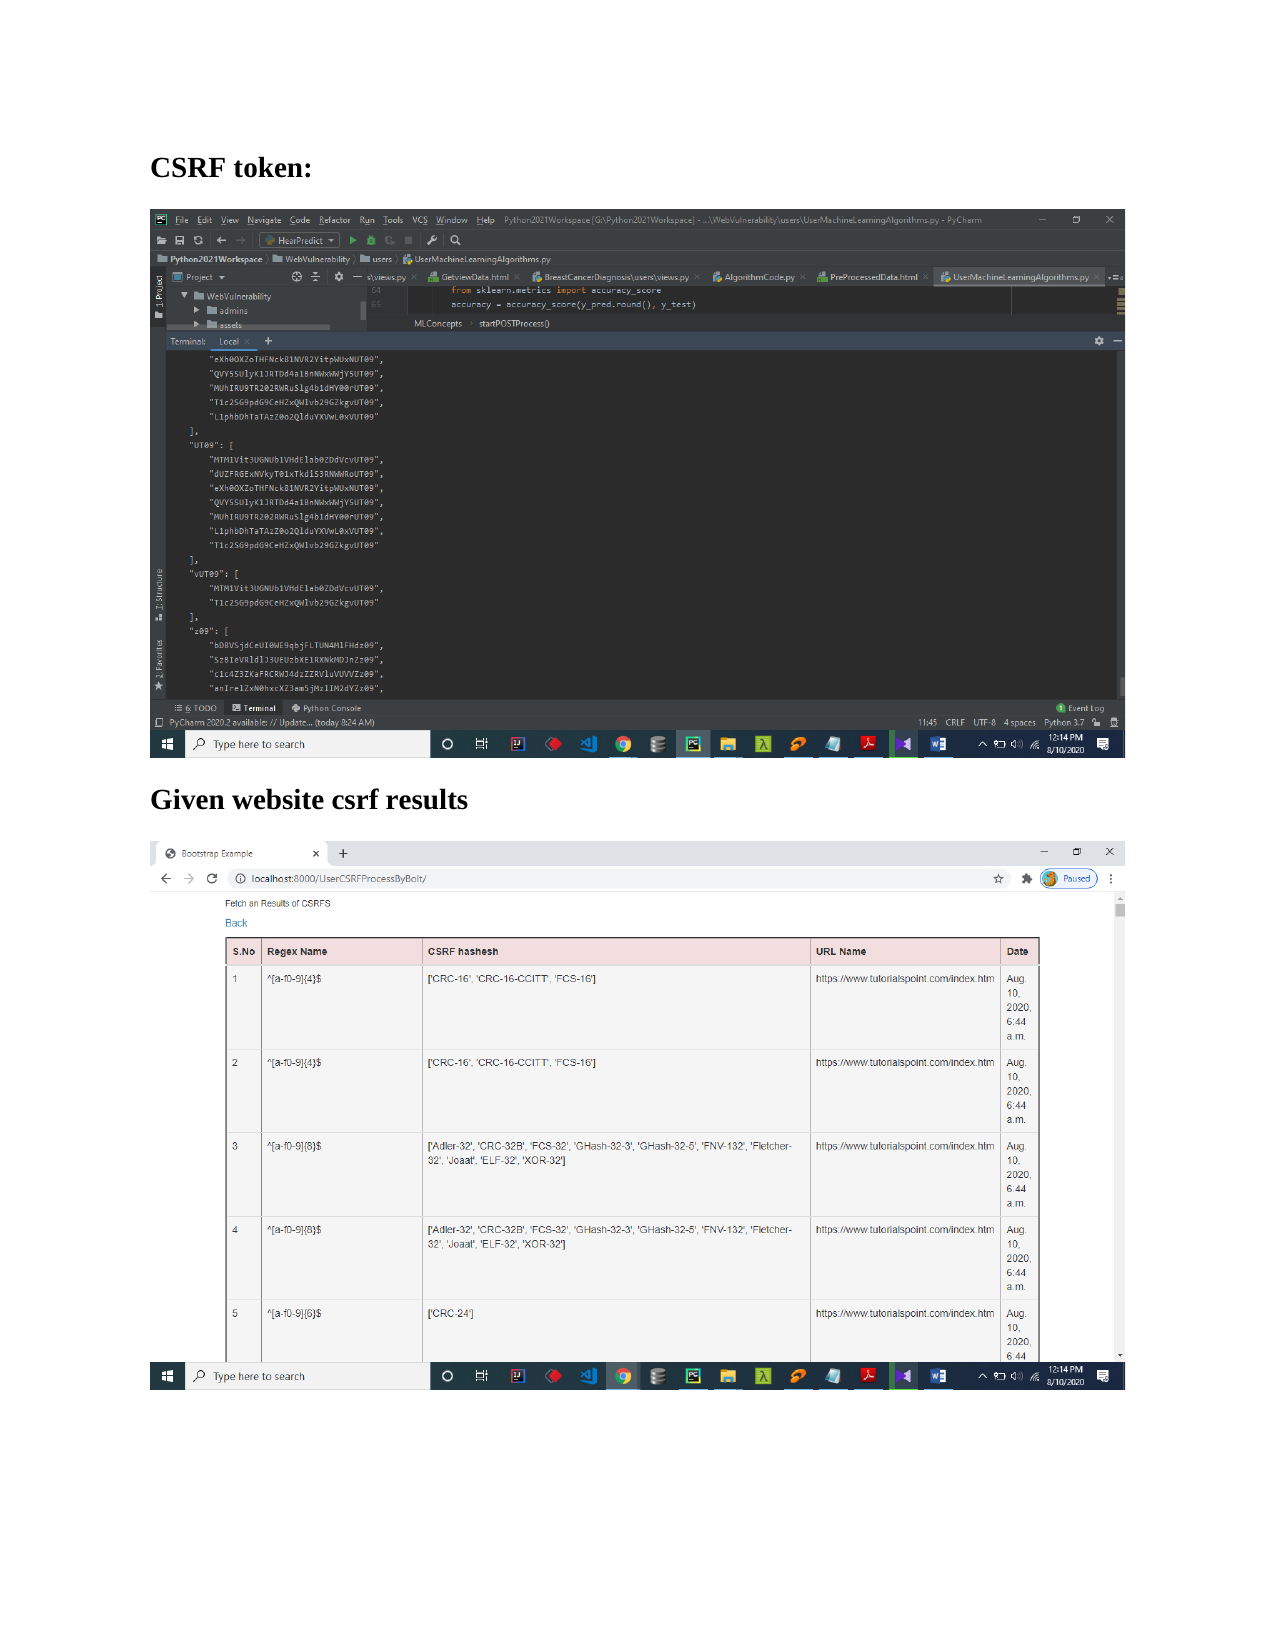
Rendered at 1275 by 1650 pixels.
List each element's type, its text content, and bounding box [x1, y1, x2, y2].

picture [150, 209, 1125, 758]
text Given website csrf results [150, 782, 1125, 816]
picture [150, 841, 1125, 1390]
text CSRF token: [150, 150, 1125, 183]
